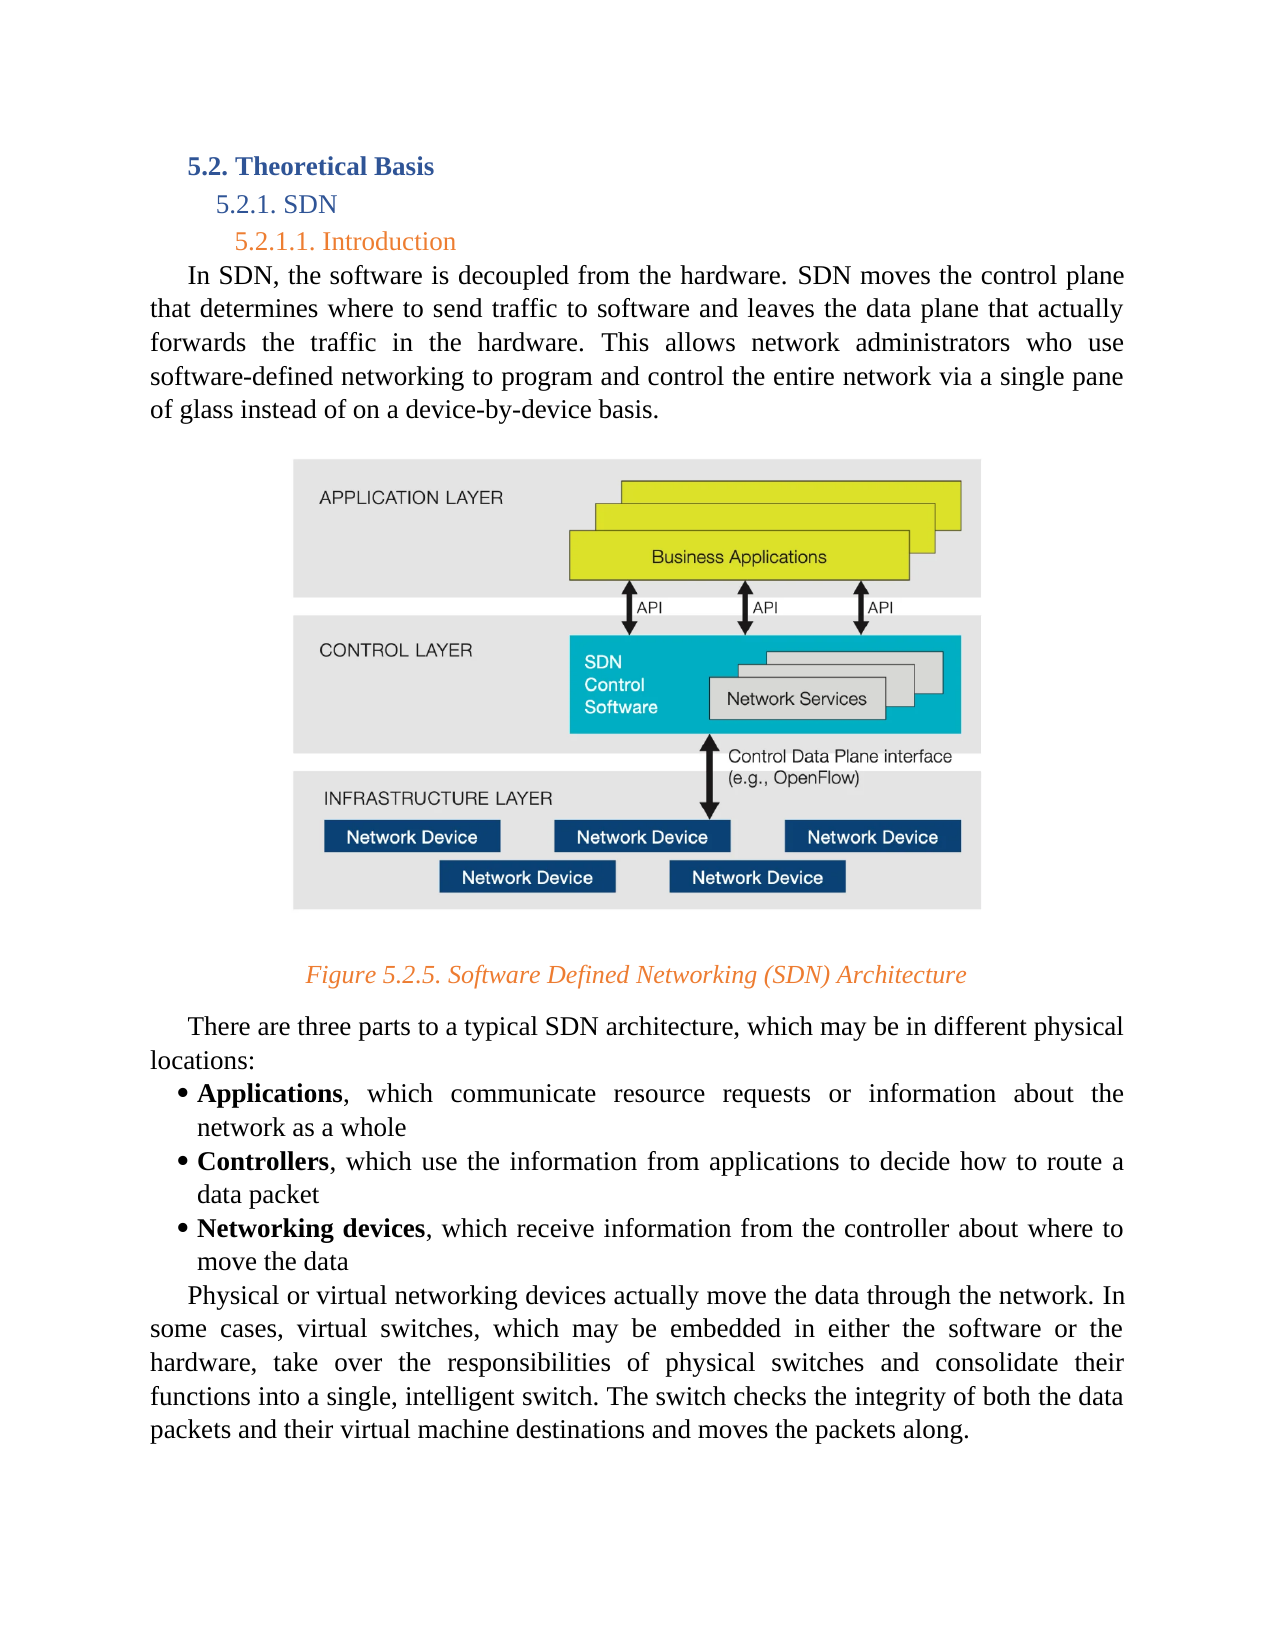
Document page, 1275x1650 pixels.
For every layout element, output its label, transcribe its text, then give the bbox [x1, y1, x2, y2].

text Physical or virtual networking devices actually move the data through the network. In some cases, virtual switches, which may be embedded in either the software or the hardware, take over the responsibilities of physical switches and consolidate their functions into a single, intelligent switch. The switch checks the integrity of both the data packets and their virtual machine destinations and moves the packets along. [150, 1279, 1125, 1444]
subtitle 5.2.1. SDN [150, 188, 1125, 219]
list Networking devices, which receive information from the controller about where to move the data [178, 1212, 1125, 1277]
list Controllers, which use the information from applications to decide how to route a data packet [178, 1145, 1125, 1209]
subtitle Theoretical Basis [187, 150, 1125, 181]
subtitle 5.2.1.1. Introduction [150, 225, 1125, 257]
picture [262, 426, 1013, 941]
list Applications, which communicate resource requests or information about the network as a whole [178, 1077, 1125, 1142]
text There are three parts to a typical SDN architecture, which may be in different physical locations: [150, 1010, 1125, 1075]
text In SDN, the software is decoupled from the hardware. SDN moves the control plane that determines where to send traffic to software and leaves the data plane that actually forwards the traffic in the hardware. This allows network administrators who use software-defined networking to program and control the entire network via a single pane of glass instead of on a device-by-device basis. [150, 259, 1125, 424]
